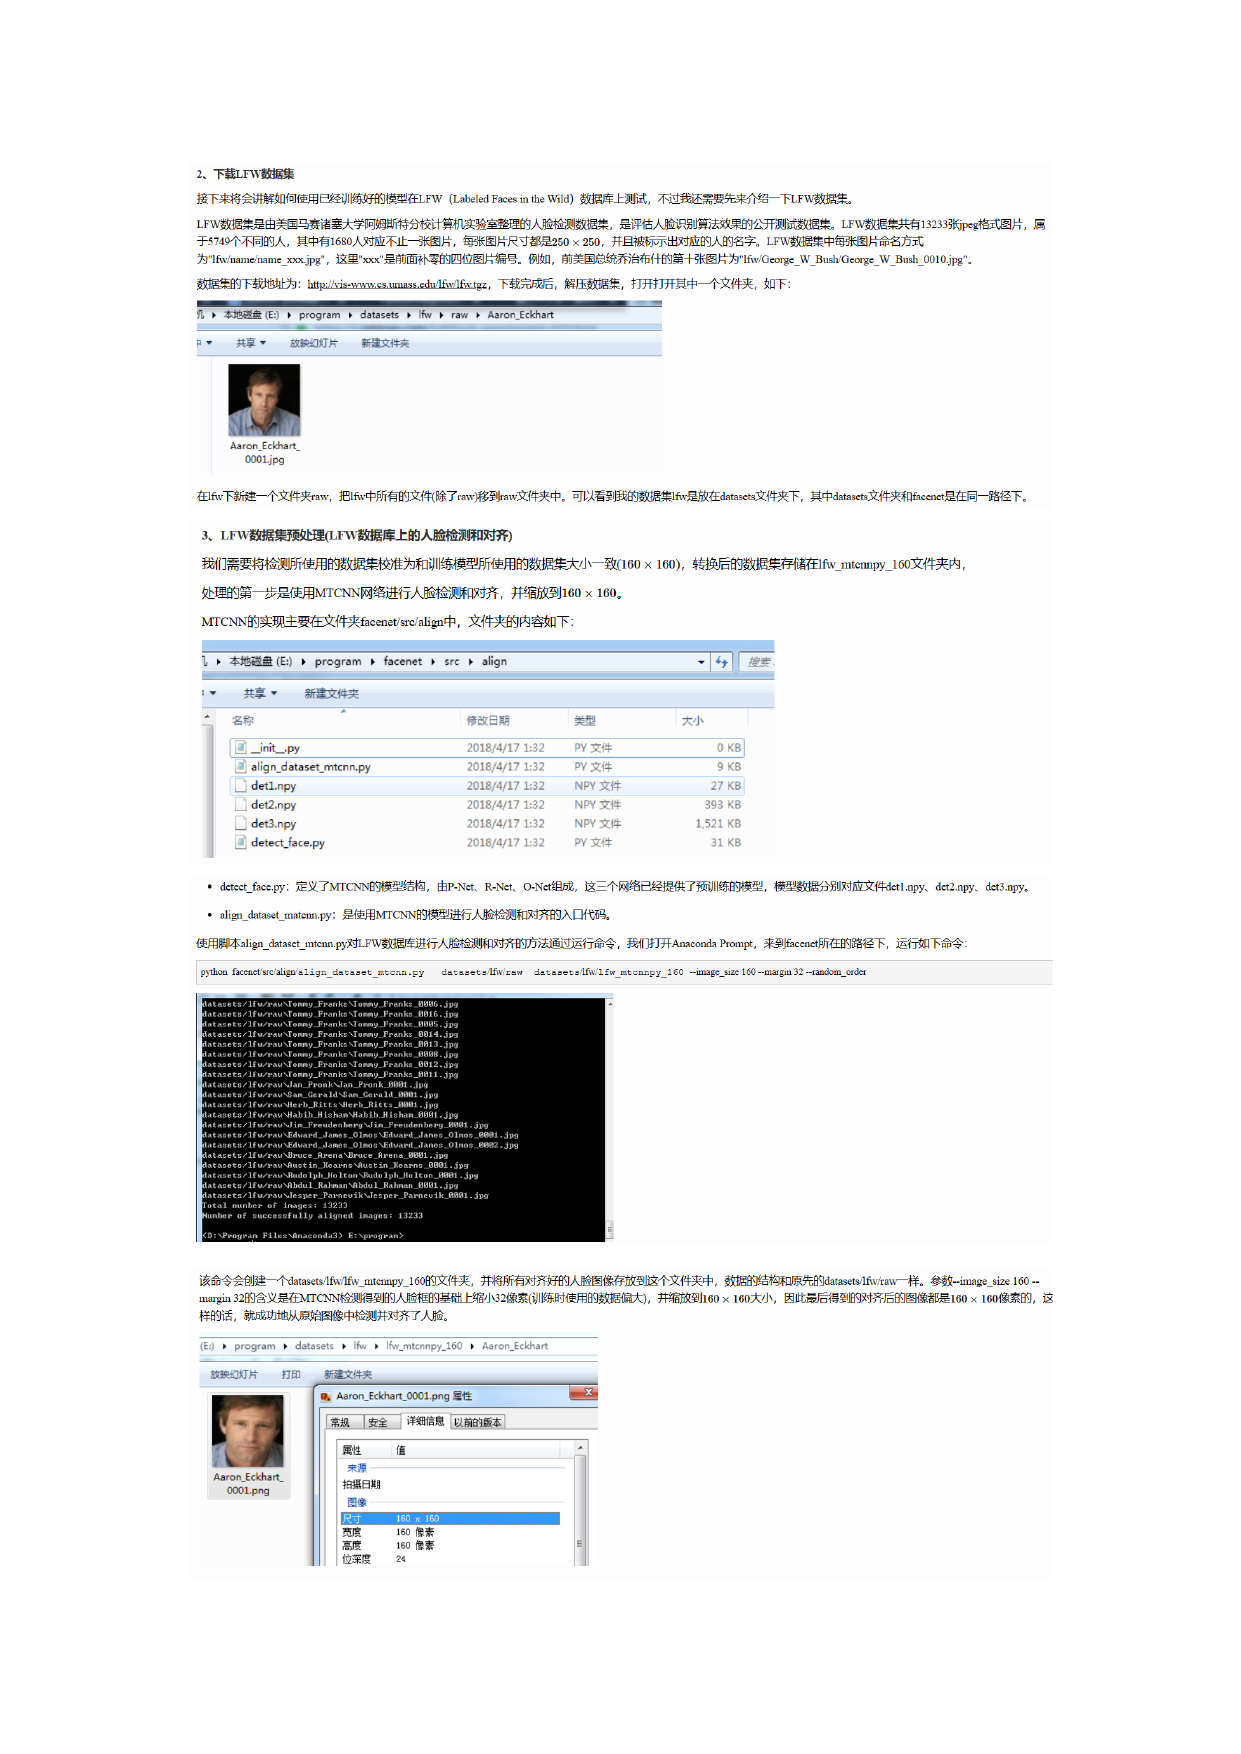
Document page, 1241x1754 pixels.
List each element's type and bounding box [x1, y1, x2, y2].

picture [187, 1267, 1053, 1581]
picture [187, 162, 1053, 510]
picture [187, 877, 1053, 1245]
picture [187, 519, 1053, 865]
